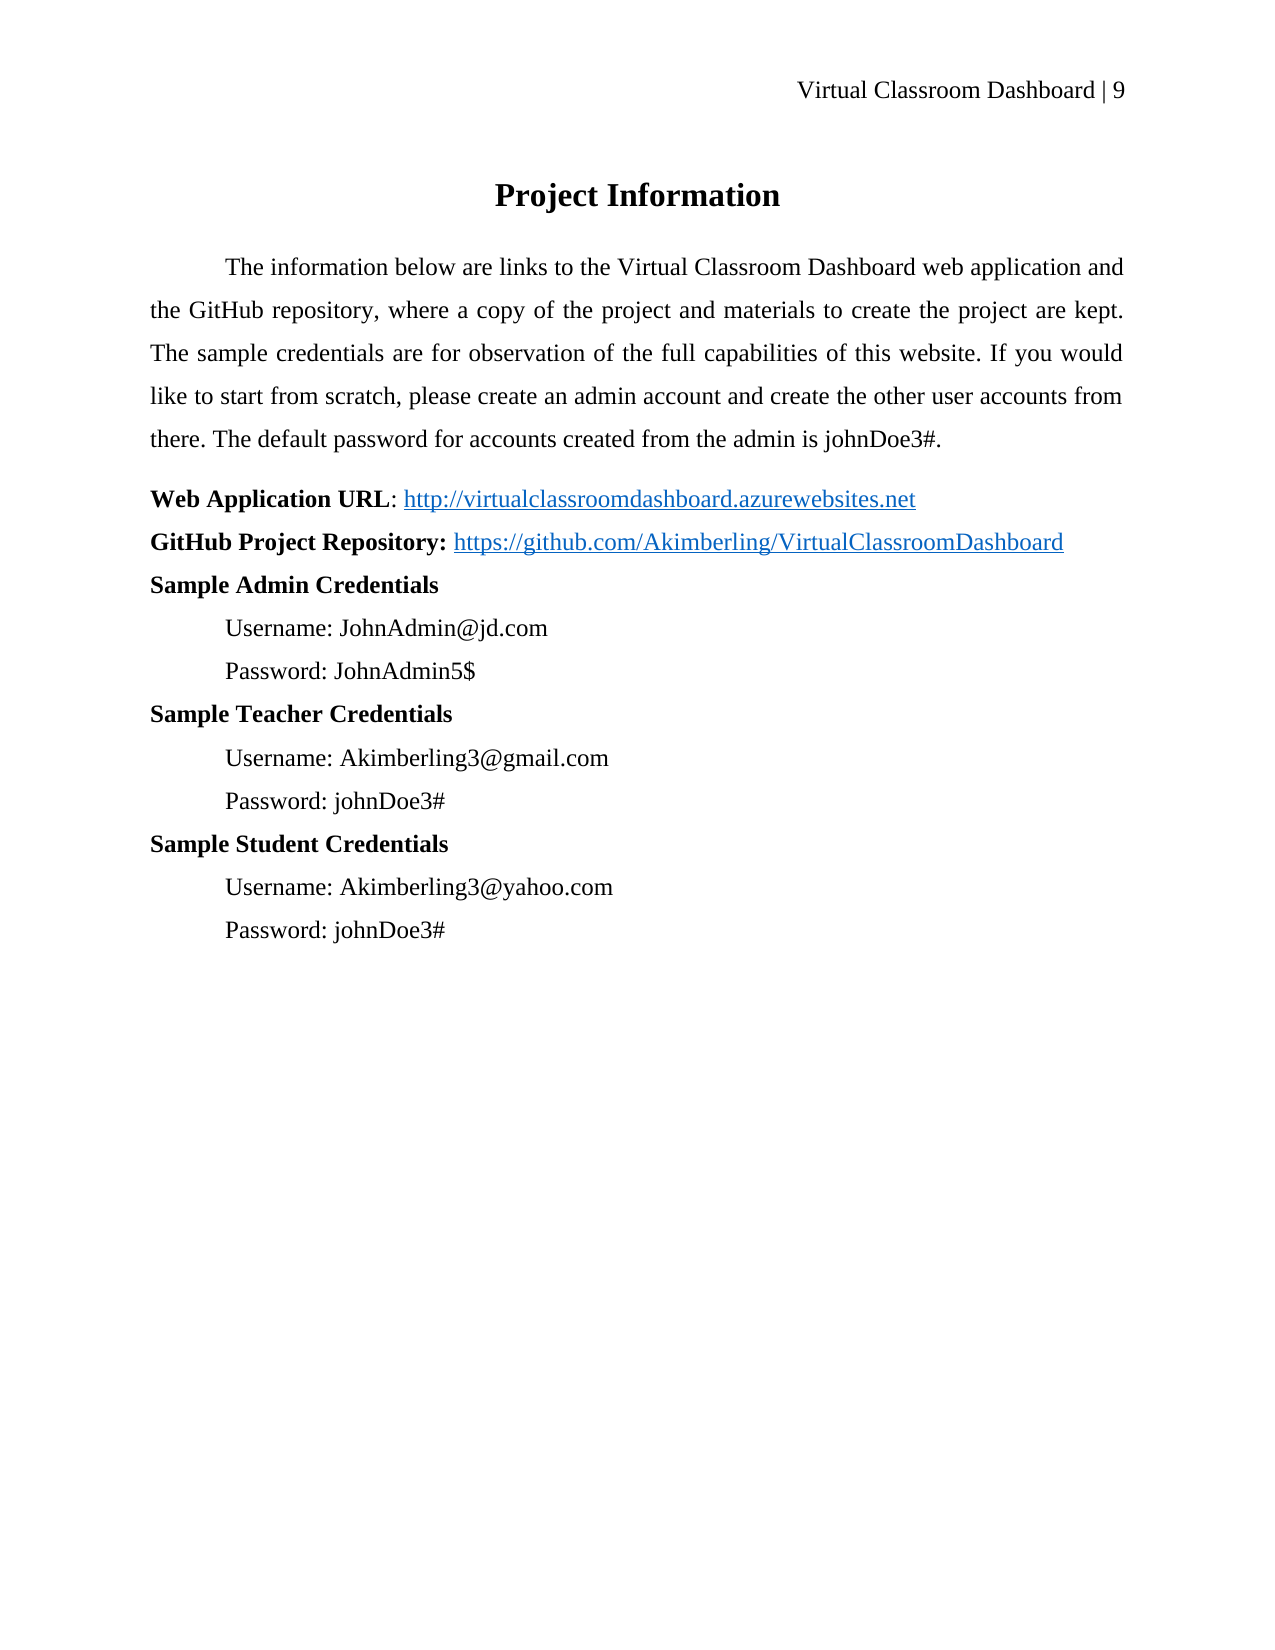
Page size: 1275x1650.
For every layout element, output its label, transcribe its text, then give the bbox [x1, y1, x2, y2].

text Username: JohnAdmin@jd.com [150, 613, 1125, 642]
text Password: johnDoe3# [150, 786, 1125, 814]
text Sample Teacher Credentials [150, 699, 1125, 728]
text Password: JohnAdmin5$ [150, 656, 1125, 685]
text GitHub Project Repository: https://github.com/Akimberling/VirtualClassroomDashboard [150, 527, 1125, 556]
text Web Application URL: http://virtualclassroomdashboard.azurewebsites.net [150, 484, 1125, 513]
text Sample Admin Credentials [150, 570, 1125, 599]
text Project Information [150, 175, 1125, 213]
text Sample Student Credentials [150, 829, 1125, 858]
text Username: Akimberling3@gmail.com [150, 743, 1125, 771]
text Username: Akimberling3@yahoo.com [150, 872, 1125, 901]
text The information below are links to the Virtual Classroom Dashboard web application and the GitHub repository, where a copy of the project and materials to create the project are kept. The sample credentials are for observation of the full capabilities of this website. If you would like to start from scratch, please create an admin account and create the other user accounts from there. The default password for accounts created from the admin is johnDoe3#. [150, 252, 1125, 453]
text Password: johnDoe3# [150, 915, 1125, 944]
